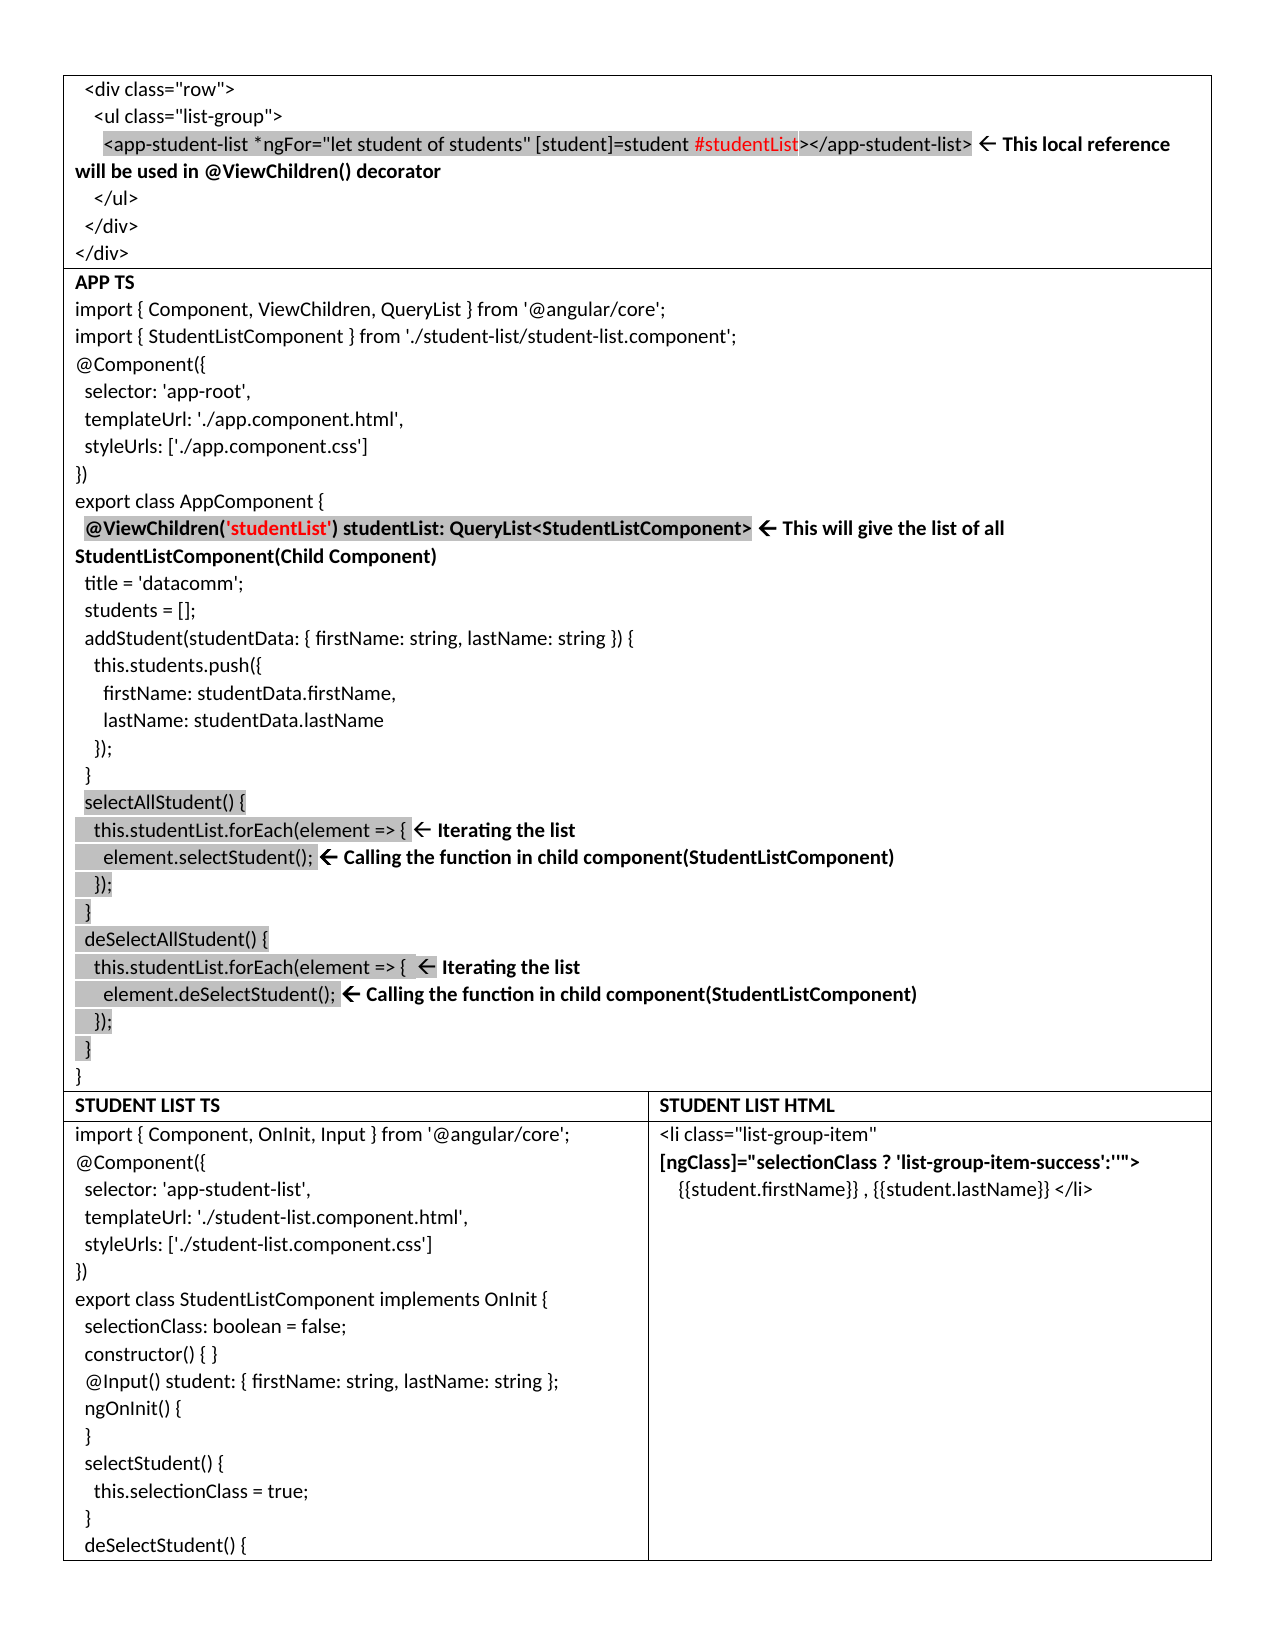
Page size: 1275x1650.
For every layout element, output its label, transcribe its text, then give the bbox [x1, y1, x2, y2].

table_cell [64, 76, 1211, 268]
table_cell STUDENT LIST HTML [649, 1092, 1211, 1121]
table_cell APP TS import { Component, ViewChildren, QueryList } from '@angular/core'; import { StudentListComponent } from './student-list/student-list.component'; @Component({ selector: 'app-root', templateUrl: './app.component.html', styleUrls: ['./app.component.css'] }) export class AppComponent { @ViewChildren('studentList') studentList: QueryList<StudentListComponent> This will give the list of all StudentListComponent(Child Component) title = 'datacomm'; students = []; addStudent(studentData: { firstName: string, lastName: string }) { this.students.push({ firstName: studentData.firstName, lastName: studentData.lastName }); } selectAllStudent() { this.studentList.forEach(element => { Iterating the list element.selectStudent(); Calling the function in child component(StudentListComponent) }); } deSelectAllStudent() { this.studentList.forEach(element => { Iterating the list element.deSelectStudent(); Calling the function in child component(StudentListComponent) }); } } [64, 269, 1211, 1091]
table_cell STUDENT LIST TS [64, 1092, 648, 1121]
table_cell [649, 1122, 1211, 1560]
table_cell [64, 1122, 648, 1560]
